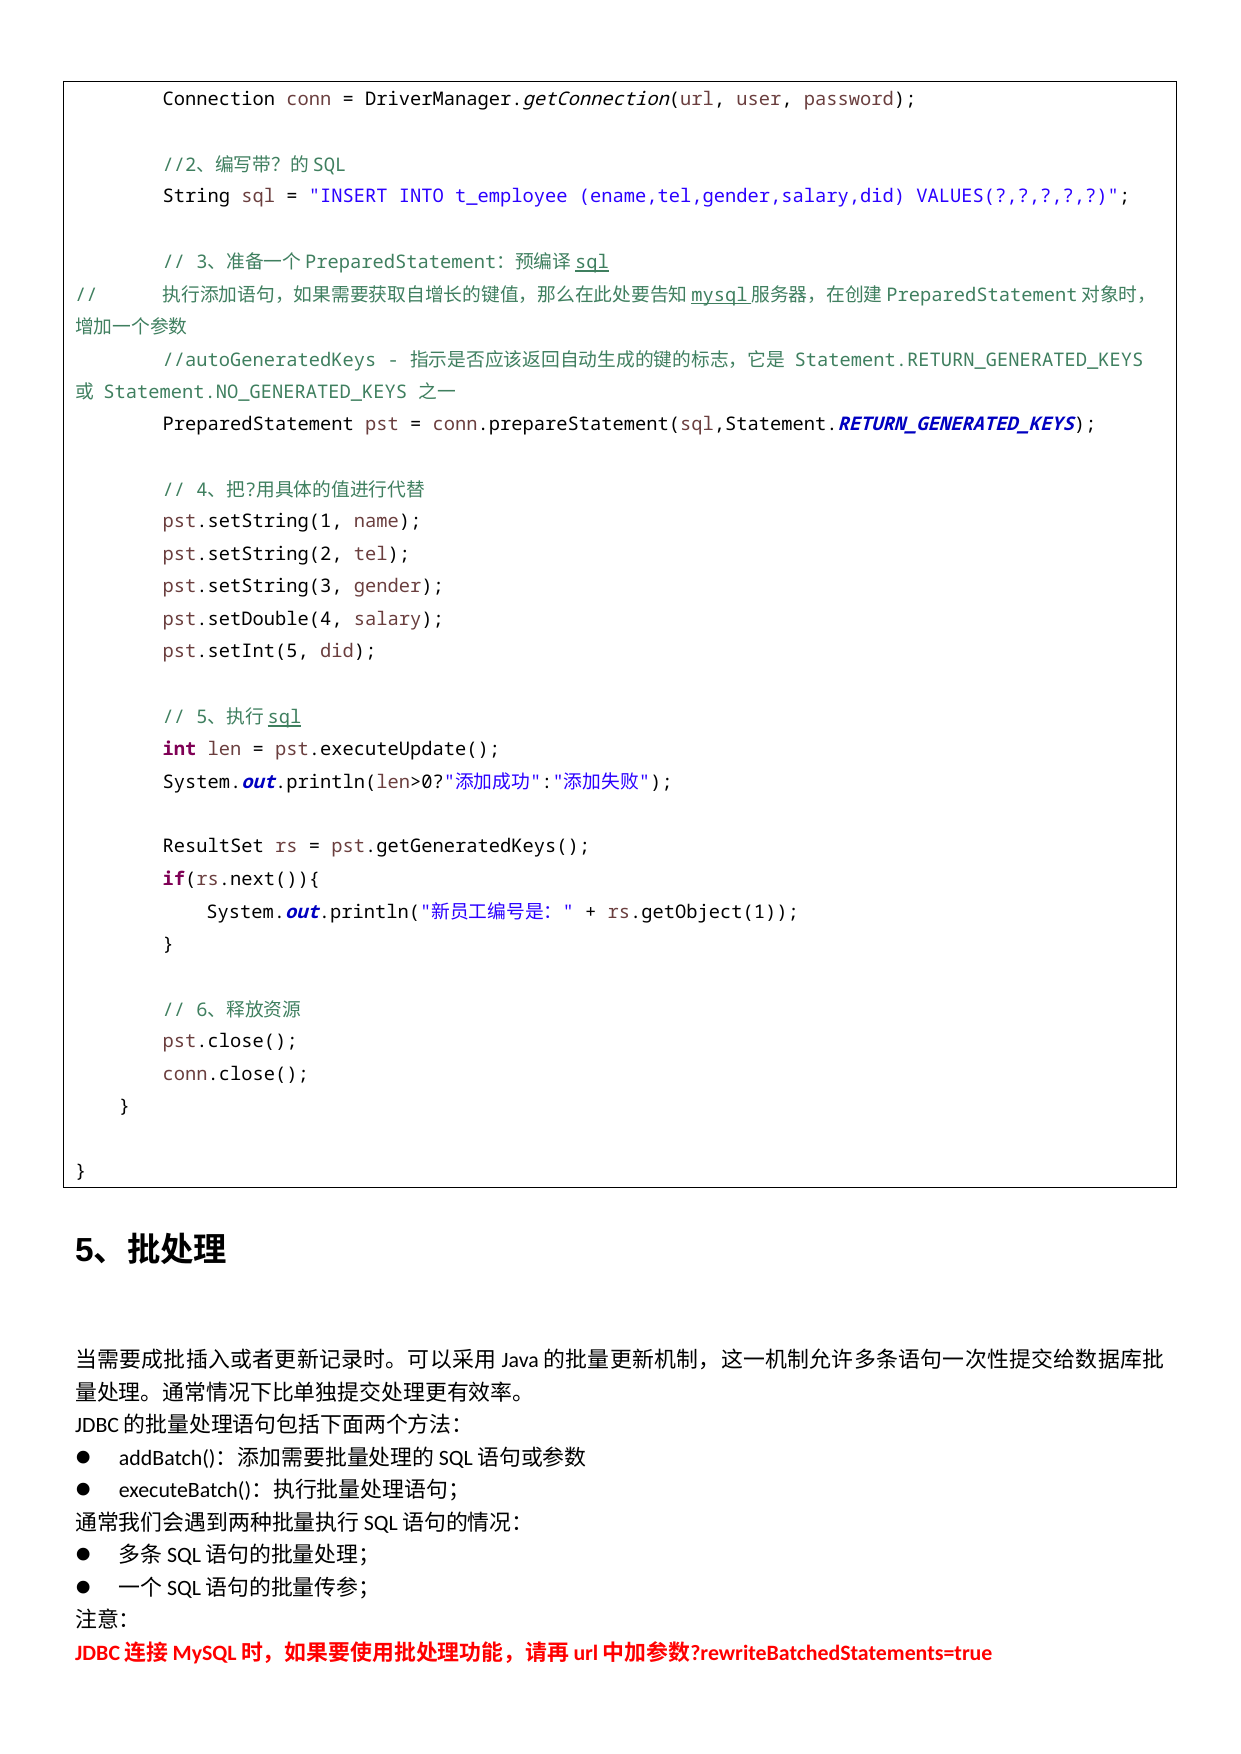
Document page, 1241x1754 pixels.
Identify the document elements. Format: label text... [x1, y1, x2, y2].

text 当需要成批插入或者更新记录时。可以采用Java的批量更新机制，这一机制允许多条语句一次性提交给数据库批量处理。通常情况下比单独提交处理更有效率。 [75, 1342, 1165, 1407]
text 通常我们会遇到两种批量执行SQL语句的情况： [75, 1504, 1165, 1537]
list 一个SQL语句的批量传参； [75, 1569, 1165, 1602]
list executeBatch()：执行批量处理语句； [75, 1472, 1165, 1504]
list JDBC连接MySQL时，如果要使用批处理功能，请再url中加参数?rewriteBatchedStatements=true [75, 1634, 1165, 1667]
list 注意： [75, 1602, 1165, 1634]
list addBatch()：添加需要批量处理的SQL语句或参数 [75, 1439, 1165, 1472]
subtitle 5、批处理 [75, 1215, 1165, 1280]
list 多条SQL语句的批量处理； [75, 1537, 1165, 1569]
text JDBC的批量处理语句包括下面两个方法： [75, 1407, 1165, 1439]
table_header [64, 82, 1176, 1187]
